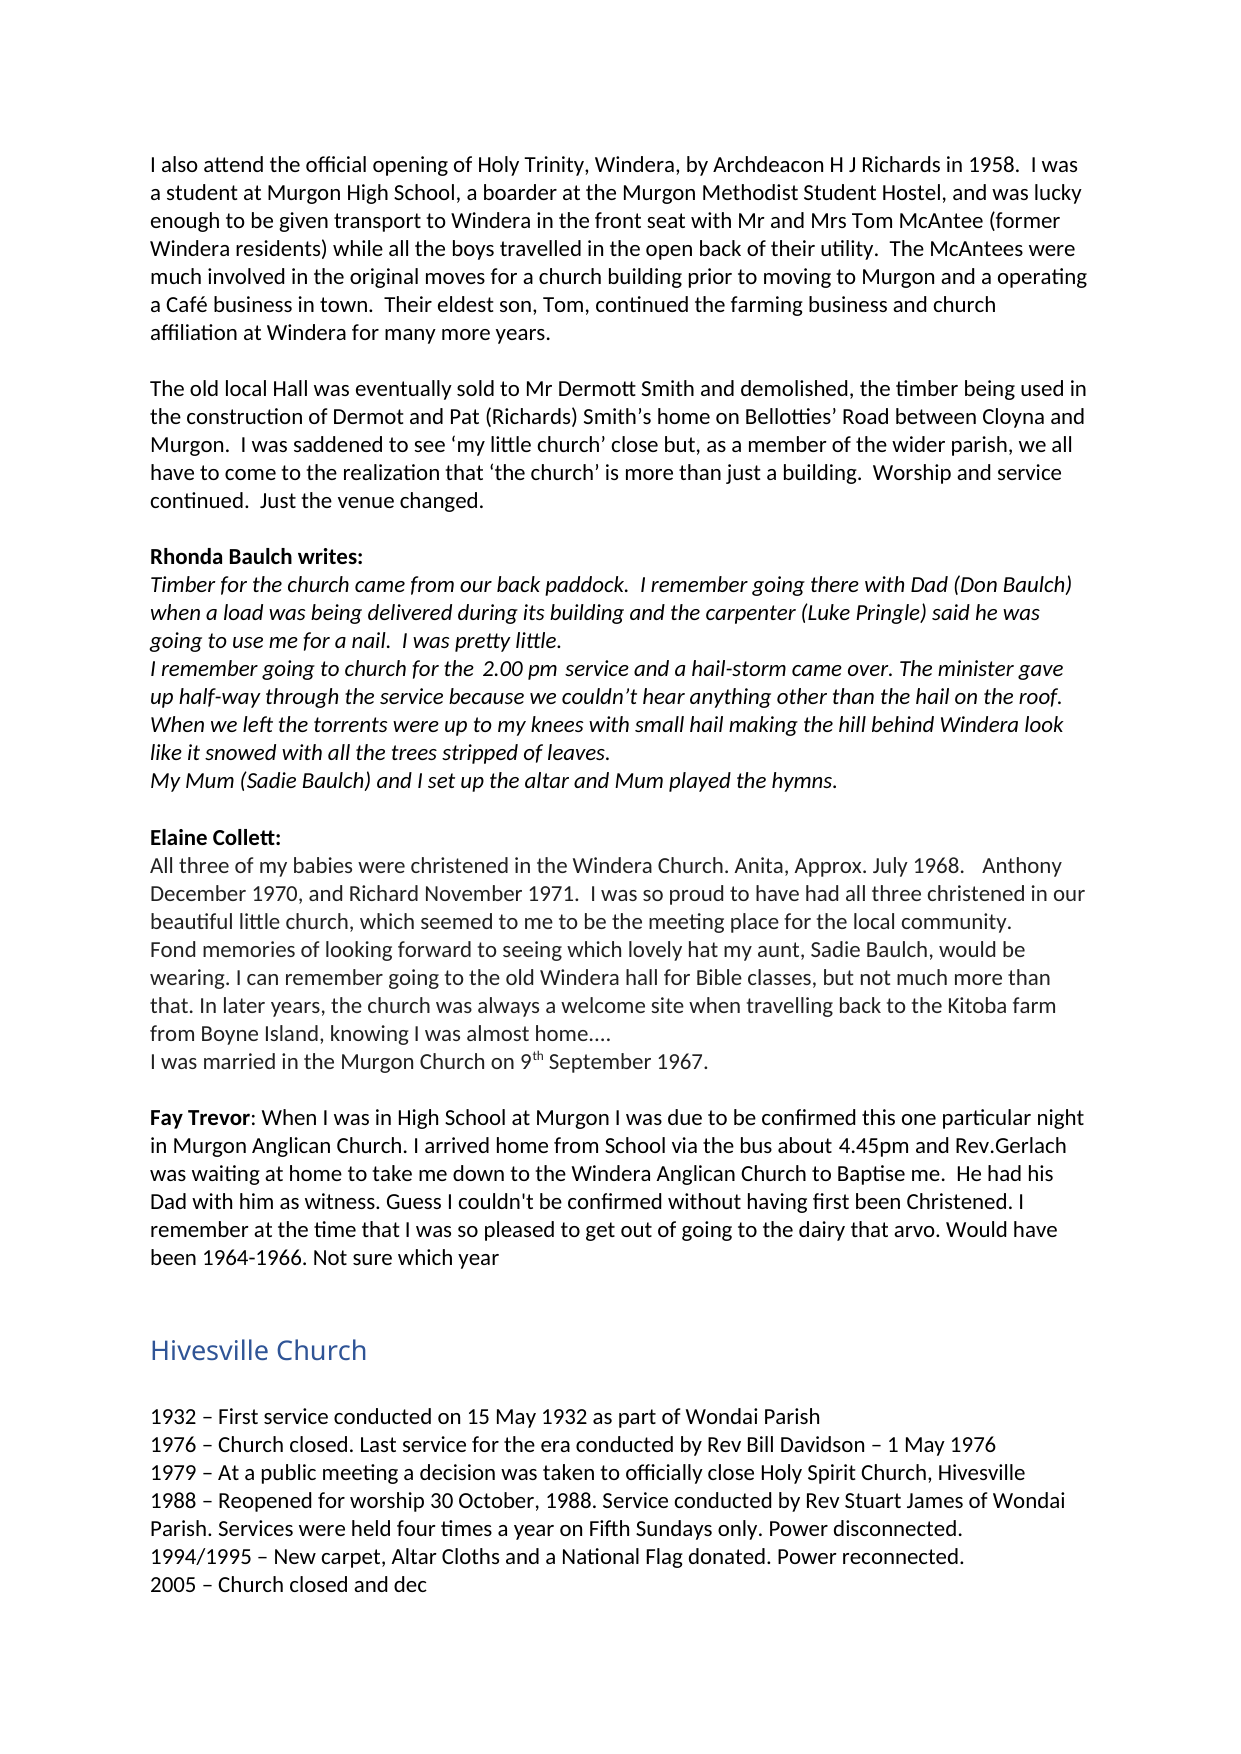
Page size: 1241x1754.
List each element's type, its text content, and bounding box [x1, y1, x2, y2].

text 1994/1995 – New carpet, Altar Cloths and a National Flag donated. Power reconnected. [150, 1542, 1090, 1570]
text 2005 – Church closed and dec [150, 1570, 1090, 1598]
text I was married in the Murgon Church on 9th September 1967. [150, 1047, 1090, 1075]
text Elaine Collett: [150, 823, 1090, 851]
text Timber for the church came from our back paddock. I remember going there with Dad (Don Baulch) when a load was being delivered during its building and the carpenter (Luke Pringle) said he was going to use me for a nail. I was pretty little. [150, 570, 1090, 654]
text I also attend the official opening of Holy Trinity, Windera, by Archdeacon H J Richards in 1958. I was a student at Murgon High School, a boarder at the Murgon Methodist Student Hostel, and was lucky enough to be given transport to Windera in the front seat with Mr and Mrs Tom McAntee (former Windera residents) while all the boys travelled in the open back of their utility. The McAntees were much involved in the original moves for a church building prior to moving to Murgon and a operating a Café business in town. Their eldest son, Tom, continued the farming business and church affiliation at Windera for many more years. [150, 150, 1090, 346]
text All three of my babies were christened in the Windera Church. Anita, Approx. July 1968. Anthony December 1970, and Richard November 1971. I was so proud to have had all three christened in our beautiful little church, which seemed to me to be the meeting place for the local community. [150, 851, 1090, 935]
text 1988 – Reopened for worship 30 October, 1988. Service conducted by Rev Stuart James of Wondai Parish. Services were held four times a year on Fifth Sundays only. Power disconnected. [150, 1486, 1090, 1542]
text Rhonda Baulch writes: [150, 542, 1090, 570]
text Fond memories of looking forward to seeing which lovely hat my aunt, Sadie Baulch, would be wearing. I can remember going to the old Windera hall for Bible classes, but not much more than that. In later years, the church was always a welcome site when travelling back to the Kitoba farm from Boyne Island, knowing I was almost home.... [150, 935, 1090, 1047]
text 1976 – Church closed. Last service for the era conducted by Rev Bill Davidson – 1 May 1976 [150, 1430, 1090, 1458]
text 1932 – First service conducted on 15 May 1932 as part of Wondai Parish [150, 1402, 1090, 1430]
text I remember going to church for the 2.00 pm service and a hail-storm came over. The minister gave up half-way through the service because we couldn’t hear anything other than the hail on the roof. When we left the torrents were up to my knees with small hail making the hill behind Windera look like it snowed with all the trees stripped of leaves. [150, 654, 1090, 766]
text My Mum (Sadie Baulch) and I set up the altar and Mum played the hymns. [150, 766, 1090, 794]
text The old local Hall was eventually sold to Mr Dermott Smith and demolished, the timber being used in the construction of Dermot and Pat (Richards) Smith’s home on Bellotties’ Road between Cloyna and Murgon. I was saddened to see ‘my little church’ close but, as a member of the wider parish, we all have to come to the realization that ‘the church’ is more than just a building. Worship and service continued. Just the venue changed. [150, 374, 1090, 514]
subtitle Hivesville Church [150, 1331, 1090, 1368]
text 1979 – At a public meeting a decision was taken to officially close Holy Spirit Church, Hivesville [150, 1458, 1090, 1486]
text Fay Trevor: When I was in High School at Murgon I was due to be confirmed this one particular night in Murgon Anglican Church. I arrived home from School via the bus about 4.45pm and Rev.Gerlach was waiting at home to take me down to the Windera Anglican Church to Baptise me. He had his Dad with him as witness. Guess I couldn't be confirmed without having first been Christened. I remember at the time that I was so pleased to get out of going to the dairy that arvo. Would have been 1964-1966. Not sure which year [499, 1103, 1090, 1271]
